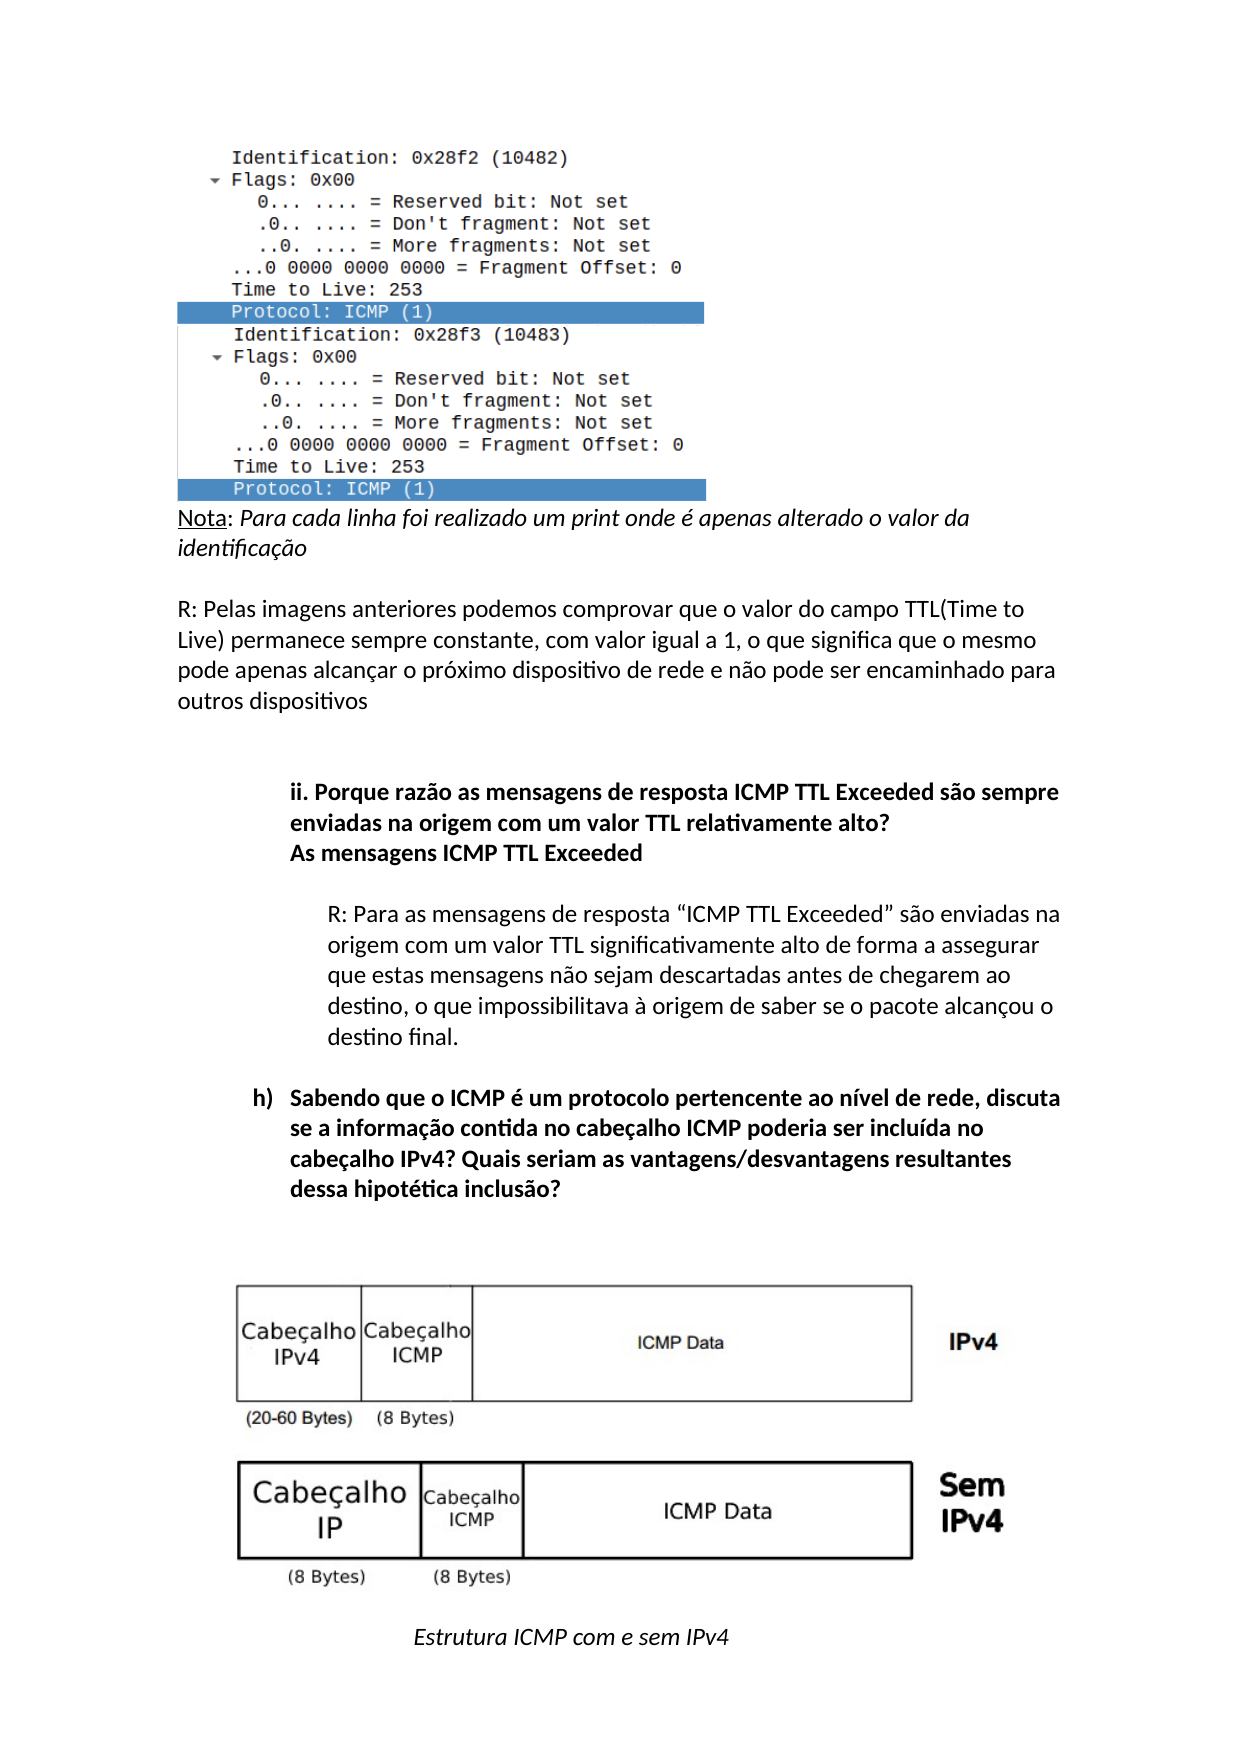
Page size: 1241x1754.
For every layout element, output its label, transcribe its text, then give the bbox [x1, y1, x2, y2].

list R: Para as mensagens de resposta “ICMP TTL Exceeded” são enviadas na origem com um valor TTL significativamente alto de forma a assegurar que estas mensagens não sejam descartadas antes de chegarem ao destino, o que impossibilitava à origem de saber se o pacote alcançou o destino final. [327, 898, 1063, 1051]
picture [225, 1227, 1086, 1605]
list Sabendo que o ICMP é um protocolo pertencente ao nível de rede, discuta se a informação contida no cabeçalho ICMP poderia ser incluída no cabeçalho IPv4? Quais seriam as vantagens/desvantagens resultantes dessa hipotética inclusão? [252, 1082, 1063, 1204]
text As mensagens ICMP TTL Exceeded [290, 837, 1063, 868]
picture [177, 147, 707, 502]
text ii. Porque razão as mensagens de resposta ICMP TTL Exceeded são sempre enviadas na origem com um valor TTL relativamente alto? [290, 776, 1063, 837]
text Nota: Para cada linha foi realizado um print onde é apenas alterado o valor da identificação [177, 502, 1063, 563]
text R: Pelas imagens anteriores podemos comprovar que o valor do campo TTL(Time to Live) permanece sempre constante, com valor igual a 1, o que significa que o mesmo pode apenas alcançar o próximo dispositivo de rede e não pode ser encaminhado para outros dispositivos [177, 593, 1063, 715]
